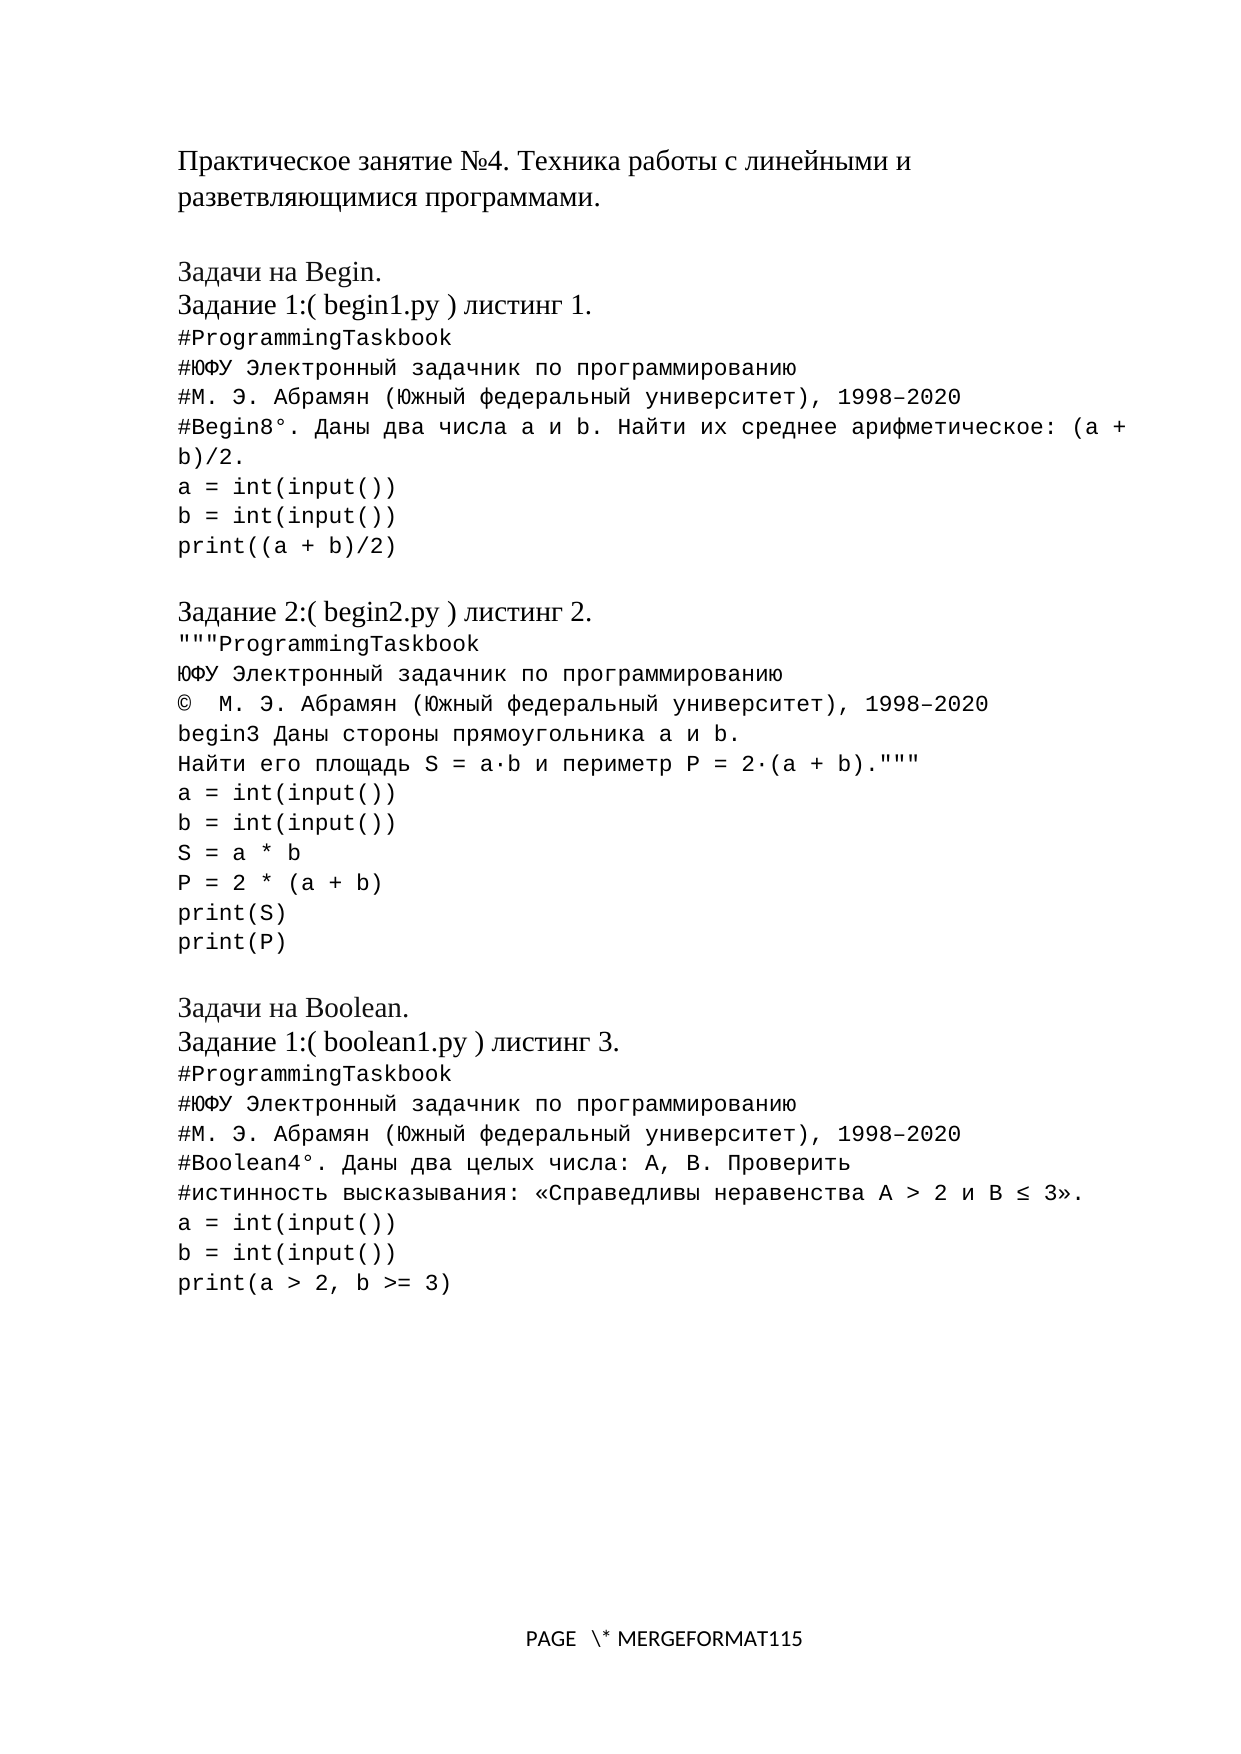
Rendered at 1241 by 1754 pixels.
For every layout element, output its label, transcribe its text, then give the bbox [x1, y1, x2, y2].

text Задачи на Begin. [177, 254, 1152, 287]
text #Begin8°. Даны два числа a и b. Найти их среднее арифметическое: (a + b)/2. [177, 415, 1152, 471]
text print(S) [177, 901, 1152, 927]
text begin3 Даны стороны прямоугольника a и b. [177, 722, 1152, 748]
text Найти его площадь S = a·b и периметр P = 2·(a + b).""" [177, 752, 1152, 778]
text P = 2 * (a + b) [177, 871, 1152, 897]
text b = int(input()) [177, 811, 1152, 837]
text #ЮФУ Электронный задачник по программированию [177, 1092, 1152, 1118]
text #М. Э. Абрамян (Южный федеральный университет), 1998–2020 [177, 1122, 1152, 1148]
text #ЮФУ Электронный задачник по программированию [177, 356, 1152, 382]
text Задачи на Boolean. [177, 990, 1152, 1024]
text ЮФУ Электронный задачник по программированию [177, 662, 1152, 688]
text a = int(input()) [177, 782, 1152, 808]
subtitle Практическое занятие №4. Техника работы с линейными и разветвляющимися программами. [177, 143, 1152, 213]
text Задание 1:( boolean1.py ) листинг 3. [177, 1024, 1152, 1057]
text print(a > 2, b >= 3) [177, 1271, 1152, 1297]
text a = int(input()) [177, 475, 1152, 501]
text #истинность высказывания: «Справедливы неравенства A > 2 и B ≤ 3». [177, 1181, 1152, 1207]
text print(P) [177, 931, 1152, 957]
text Задание 2:( begin2.py ) листинг 2. [177, 594, 1152, 628]
text Задание 1:( begin1.py ) листинг 1. [177, 287, 1152, 321]
text print((a + b)/2) [177, 534, 1152, 561]
text #ProgrammingTaskbook [177, 1062, 1152, 1088]
text #ProgrammingTaskbook [177, 326, 1152, 352]
text #М. Э. Абрамян (Южный федеральный университет), 1998–2020 [177, 386, 1152, 412]
text a = int(input()) [177, 1211, 1152, 1237]
text b = int(input()) [177, 1241, 1152, 1267]
text """ProgrammingTaskbook [177, 633, 1152, 659]
text S = a * b [177, 841, 1152, 867]
text b = int(input()) [177, 505, 1152, 531]
text © М. Э. Абрамян (Южный федеральный университет), 1998–2020 [177, 692, 1152, 718]
text #Boolean4°. Даны два целых числа: A, B. Проверить [177, 1152, 1152, 1178]
